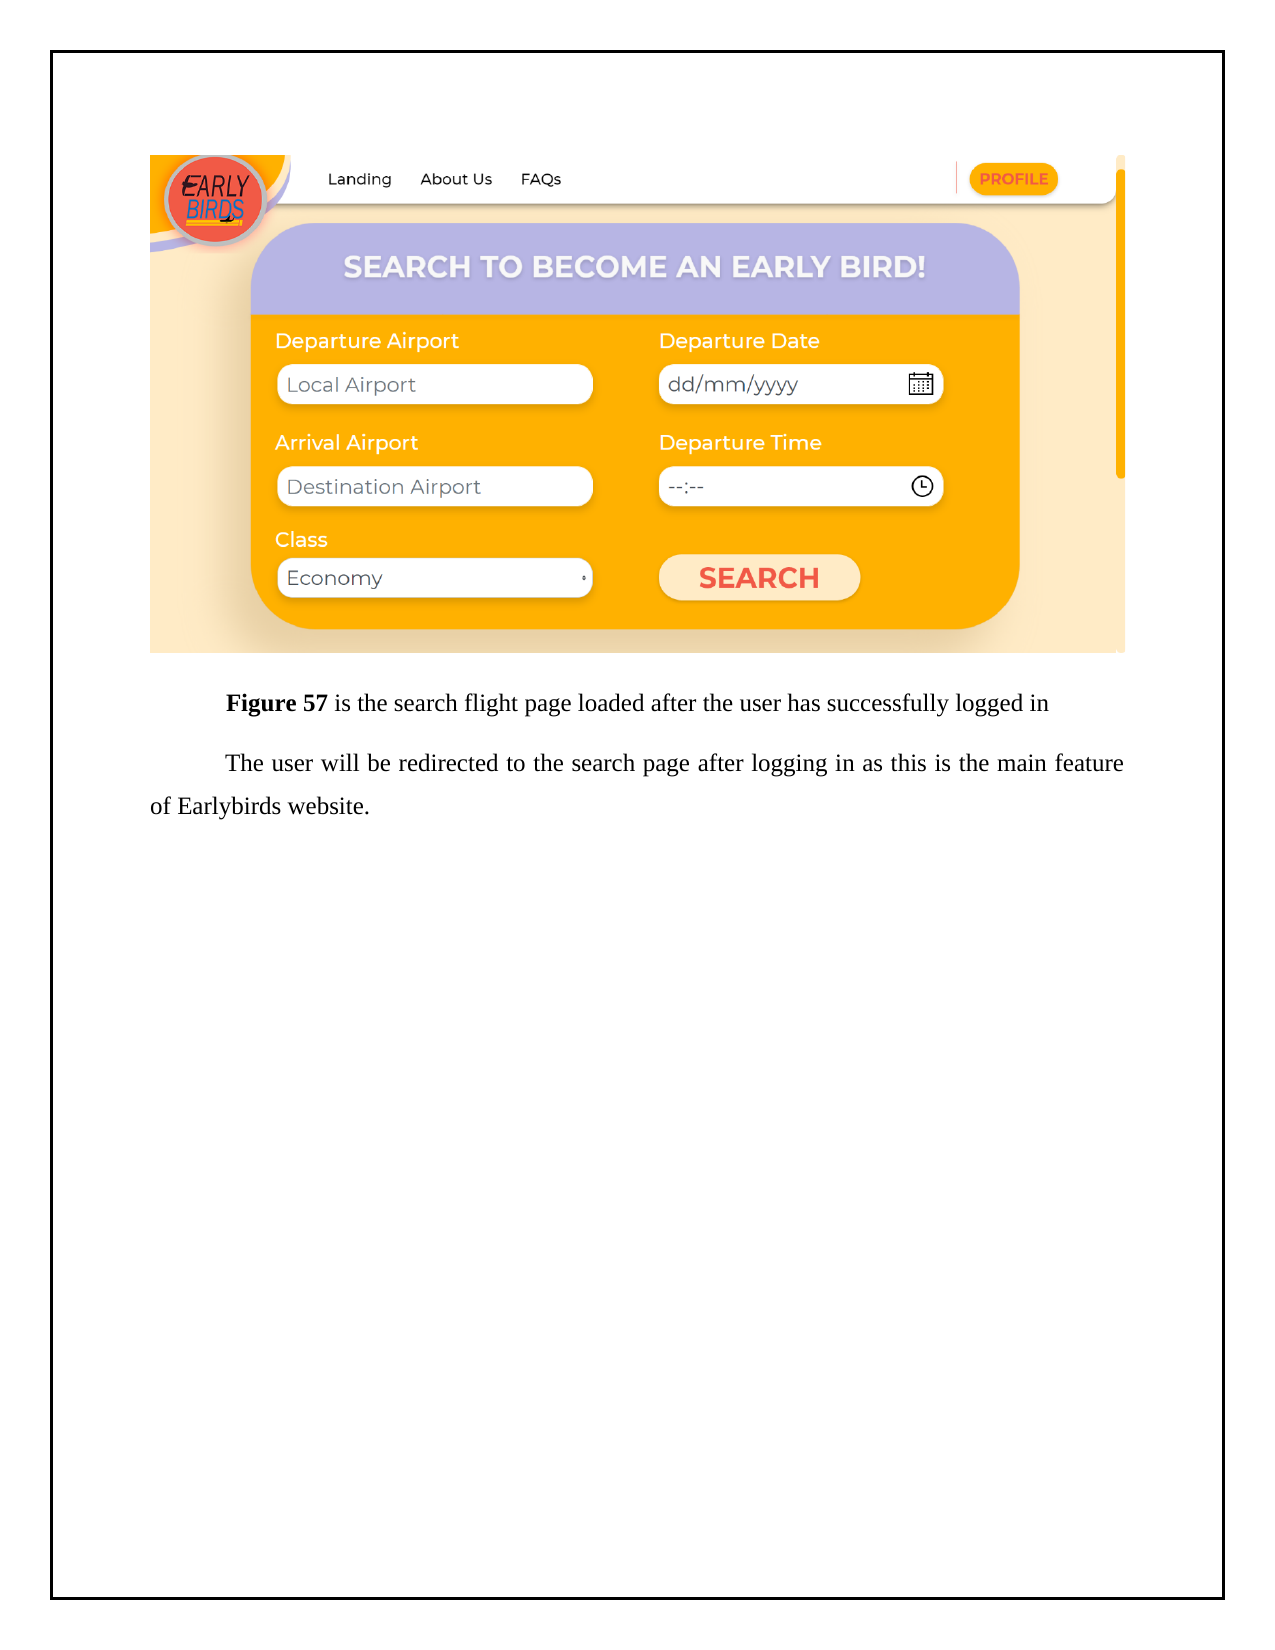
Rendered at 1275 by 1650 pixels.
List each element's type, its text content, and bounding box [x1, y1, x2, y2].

text The user will be redirected to the search page after logging in as this is the main feature of Earlybirds website. [150, 748, 1125, 820]
picture [150, 155, 1125, 653]
text Figure 57 is the search flight page loaded after the user has successfully logged in [150, 688, 1125, 717]
